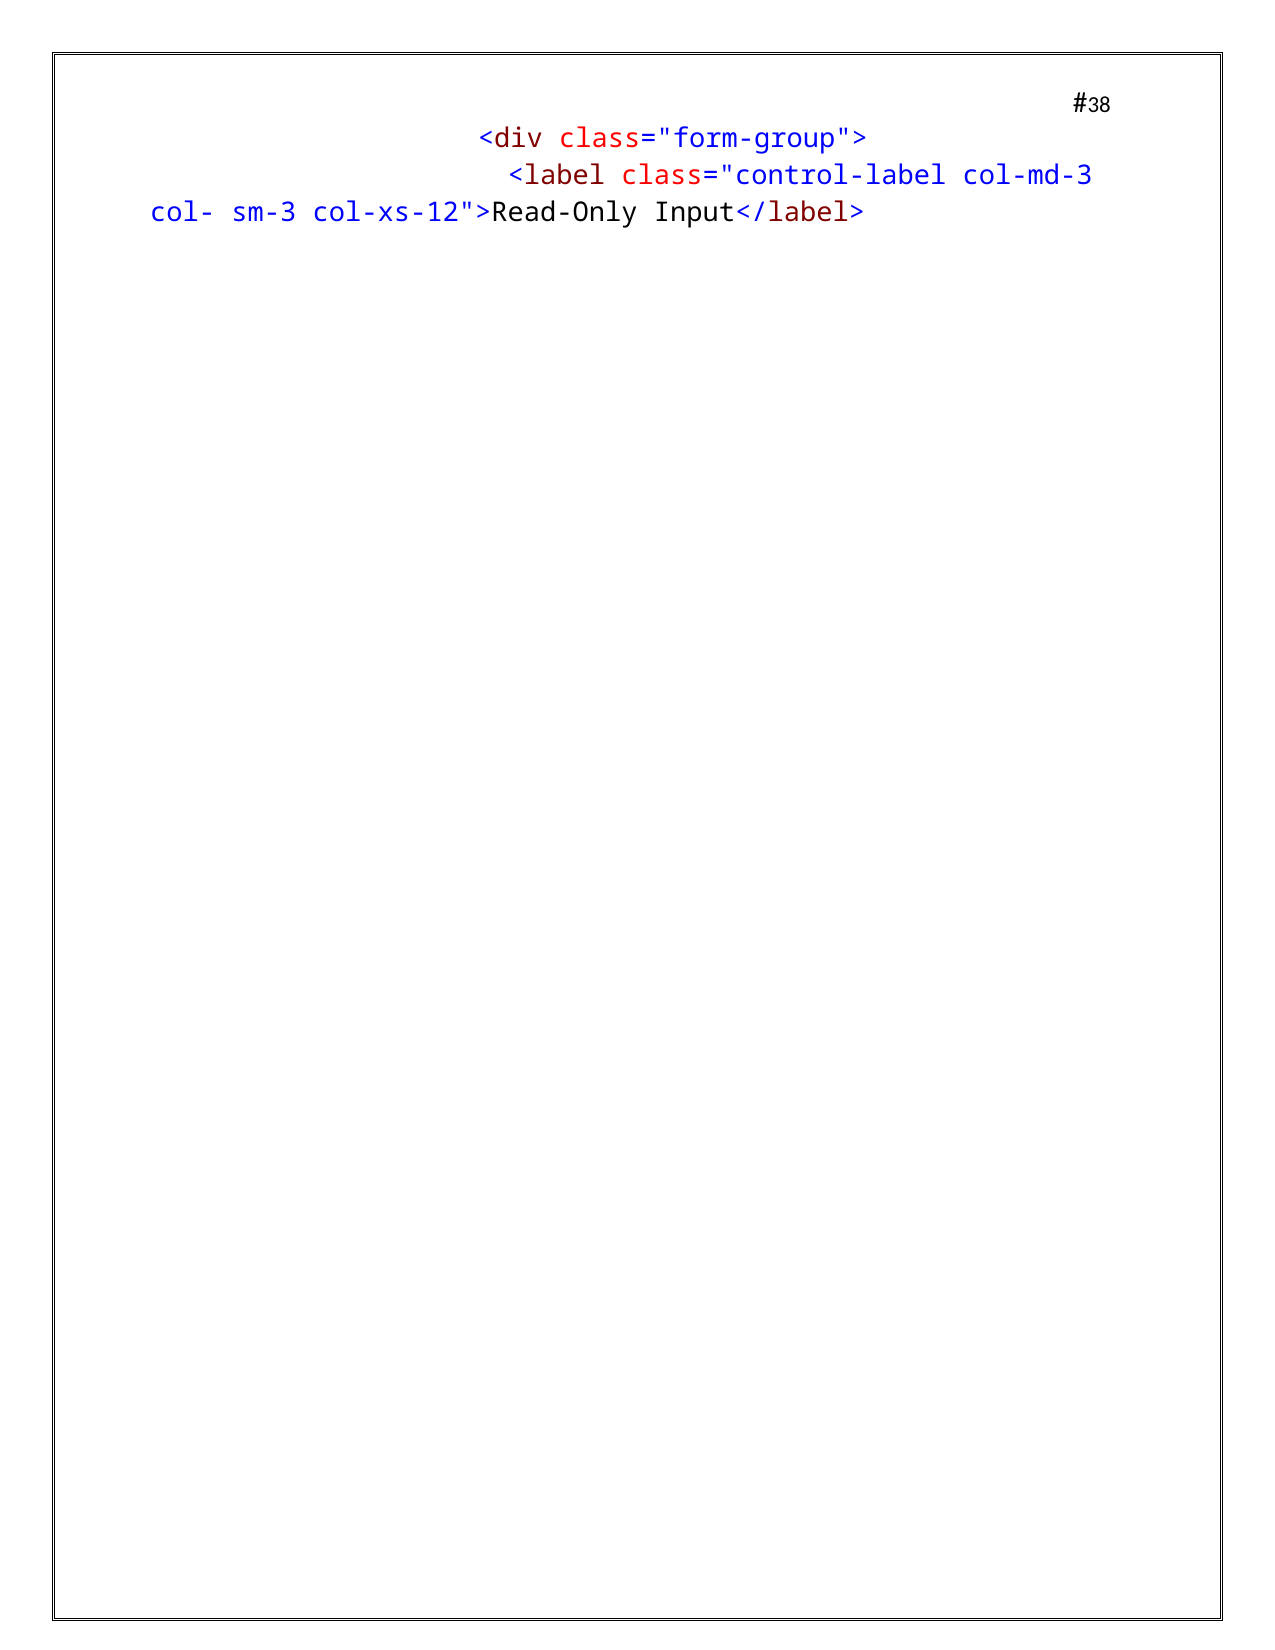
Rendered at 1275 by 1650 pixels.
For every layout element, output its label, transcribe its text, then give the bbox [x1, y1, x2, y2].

text <label class="control-label col-md-3 col- sm-3 col-xs-12">Read-Only Input</label> [150, 156, 1118, 229]
text <div class="form-group"> [478, 119, 1179, 156]
